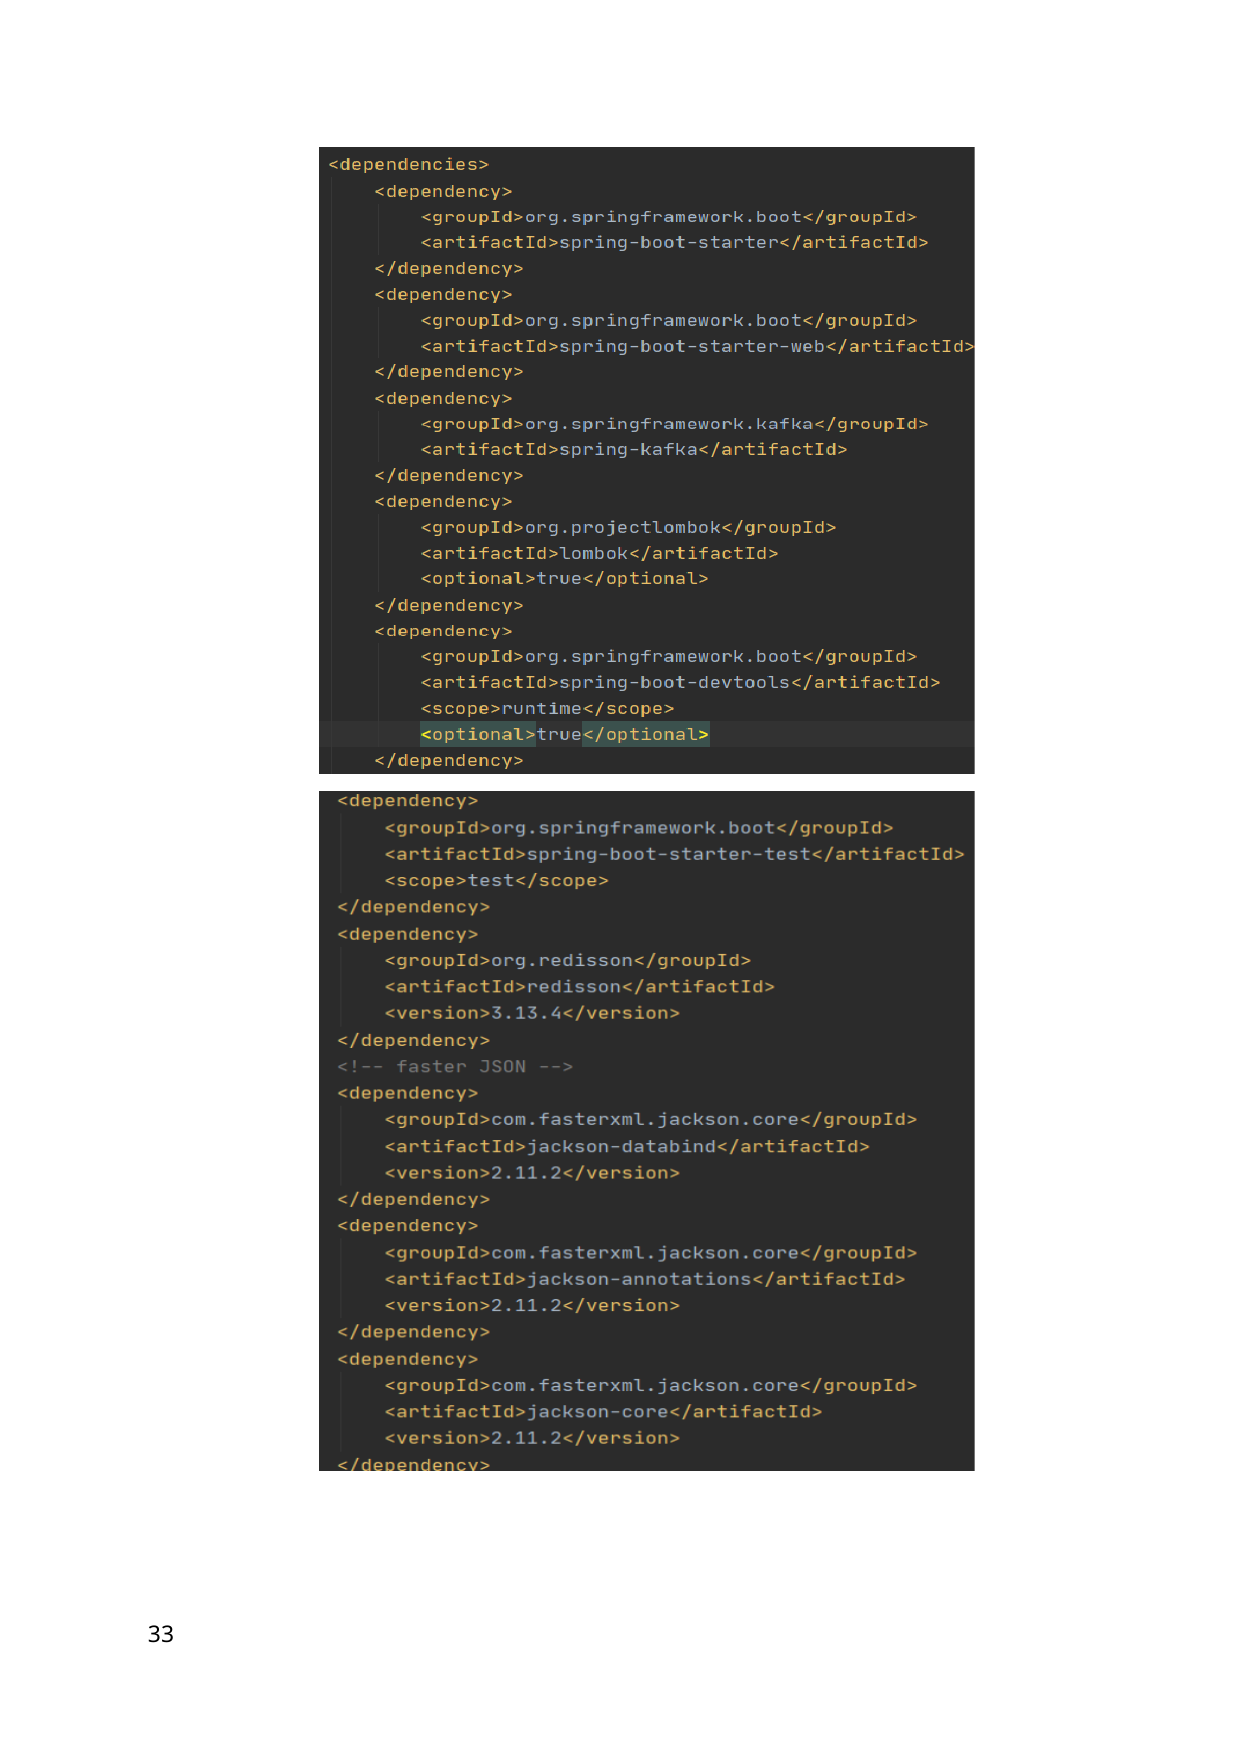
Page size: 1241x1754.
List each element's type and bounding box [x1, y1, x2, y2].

picture [319, 791, 975, 1471]
picture [319, 147, 975, 774]
